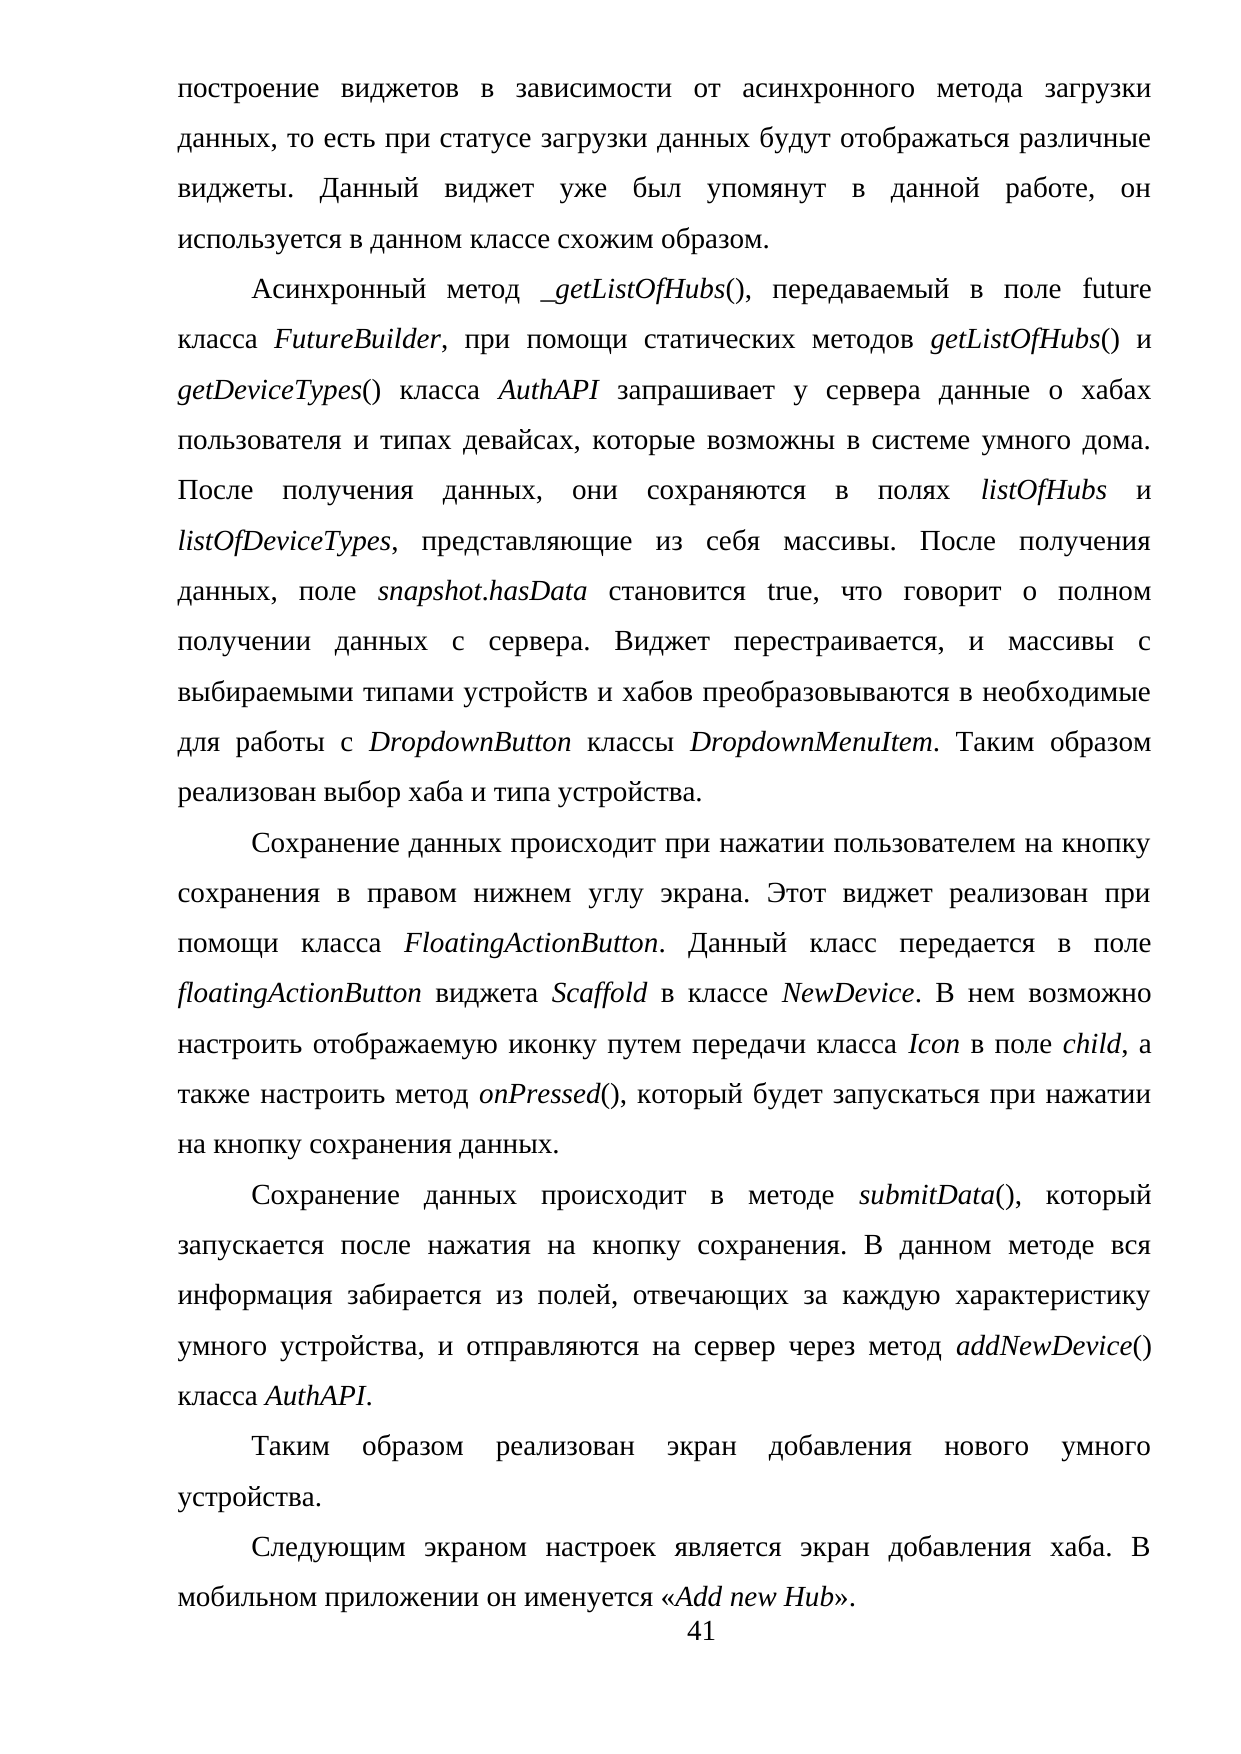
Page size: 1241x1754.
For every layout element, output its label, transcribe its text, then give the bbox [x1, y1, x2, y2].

text Асинхронный метод _getListOfHubs(), передаваемый в поле future класса FutureBuilder, при помощи статических методов getListOfHubs() и getDeviceTypes() класса AuthAPI запрашивает у сервера данные о хабах пользователя и типах девайсах, которые возможны в системе умного дома. После получения данных, они сохраняются в полях listOfHubs и listOfDeviceTypes, представляющие из себя массивы. После получения данных, поле snapshot.hasData становится true, что говорит о полном получении данных с сервера. Виджет перестраивается, и массивы с выбираемыми типами устройств и хабов преобразовываются в необходимые для работы с DropdownButton классы DropdownMenuItem. Таким образом реализован выбор хаба и типа устройства. [177, 271, 1152, 808]
text Следующим экраном настроек является экран добавления хаба. В мобильном приложении он именуется «Add new Hub». [177, 1529, 1152, 1613]
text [177, 70, 1152, 254]
text Сохранение данных происходит в методе submitData(), который запускается после нажатия на кнопку сохранения. В данном методе вся информация забирается из полей, отвечающих за каждую характеристику умного устройства, и отправляются на сервер через метод addNewDevice() класса AuthAPI. [177, 1177, 1152, 1412]
text Таким образом реализован экран добавления нового умного устройства. [177, 1428, 1152, 1512]
text Сохранение данных происходит при нажатии пользователем на кнопку сохранения в правом нижнем углу экрана. Этот виджет реализован при помощи класса FloatingActionButton. Данный класс передается в поле floatingActionButton виджета Scaffold в классе NewDevice. В нем возможно настроить отображаемую иконку путем передачи класса Icon в поле child, а также настроить метод onPressed(), который будет запускаться при нажатии на кнопку сохранения данных. [177, 825, 1152, 1160]
